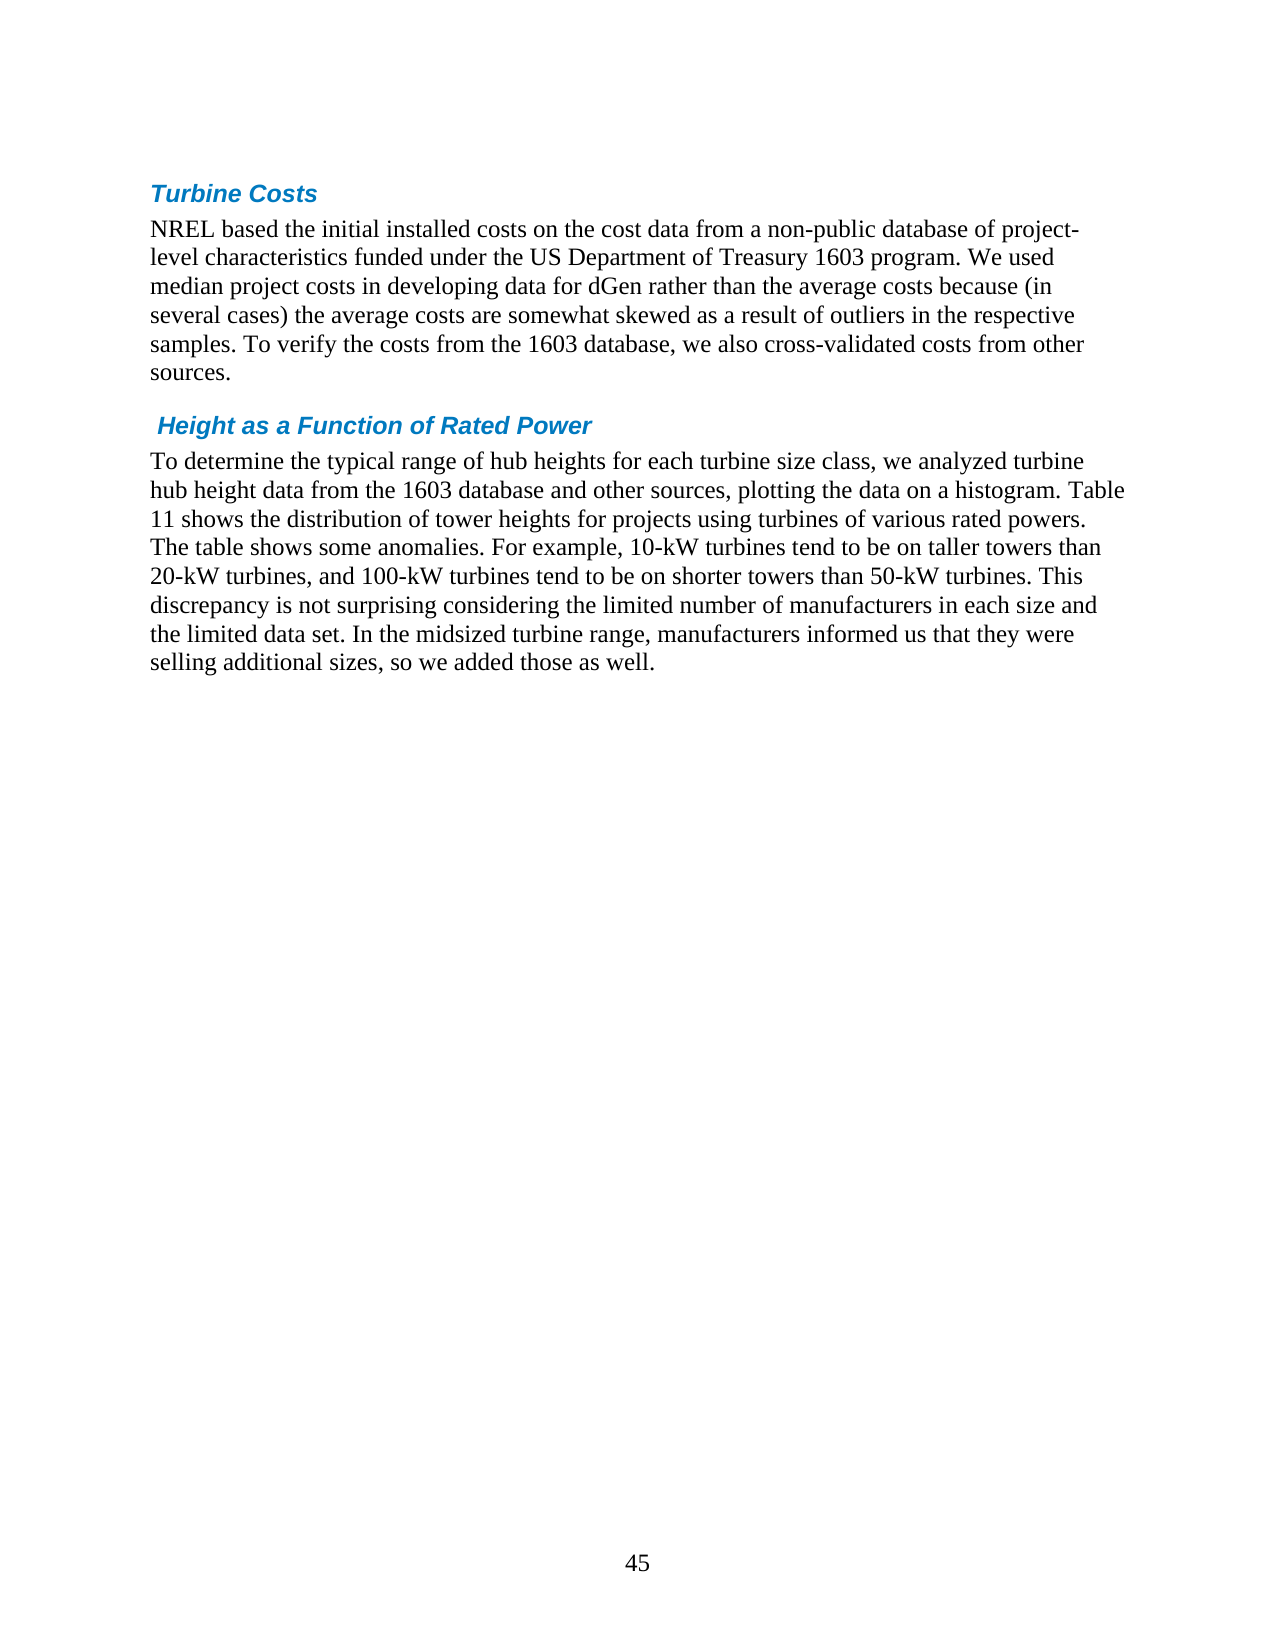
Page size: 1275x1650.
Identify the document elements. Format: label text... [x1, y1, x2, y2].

text To determine the typical range of hub heights for each turbine size class, we analyzed turbine hub height data from the 1603 database and other sources, plotting the data on a histogram. Table 11 shows the distribution of tower heights for projects using turbines of various rated powers. The table shows some anomalies. For example, 10-kW turbines tend to be on taller towers than 20-kW turbines, and 100-kW turbines tend to be on shorter towers than 50-kW turbines. This discrepancy is not surprising considering the limited number of manufacturers in each size and the limited data set. In the midsized turbine range, manufacturers informed us that they were selling additional sizes, so we added those as well. [150, 446, 1125, 676]
text NREL based the initial installed costs on the cost data from a non-public database of project-level characteristics funded under the US Department of Treasury 1603 program. We used median project costs in developing data for dGen rather than the average costs because (in several cases) the average costs are somewhat skewed as a result of outliers in the respective samples. To verify the costs from the 1603 database, we also cross-validated costs from other sources. [150, 214, 1125, 386]
text Height as a Function of Rated Power [150, 411, 1125, 440]
text Turbine Costs [150, 179, 1125, 207]
